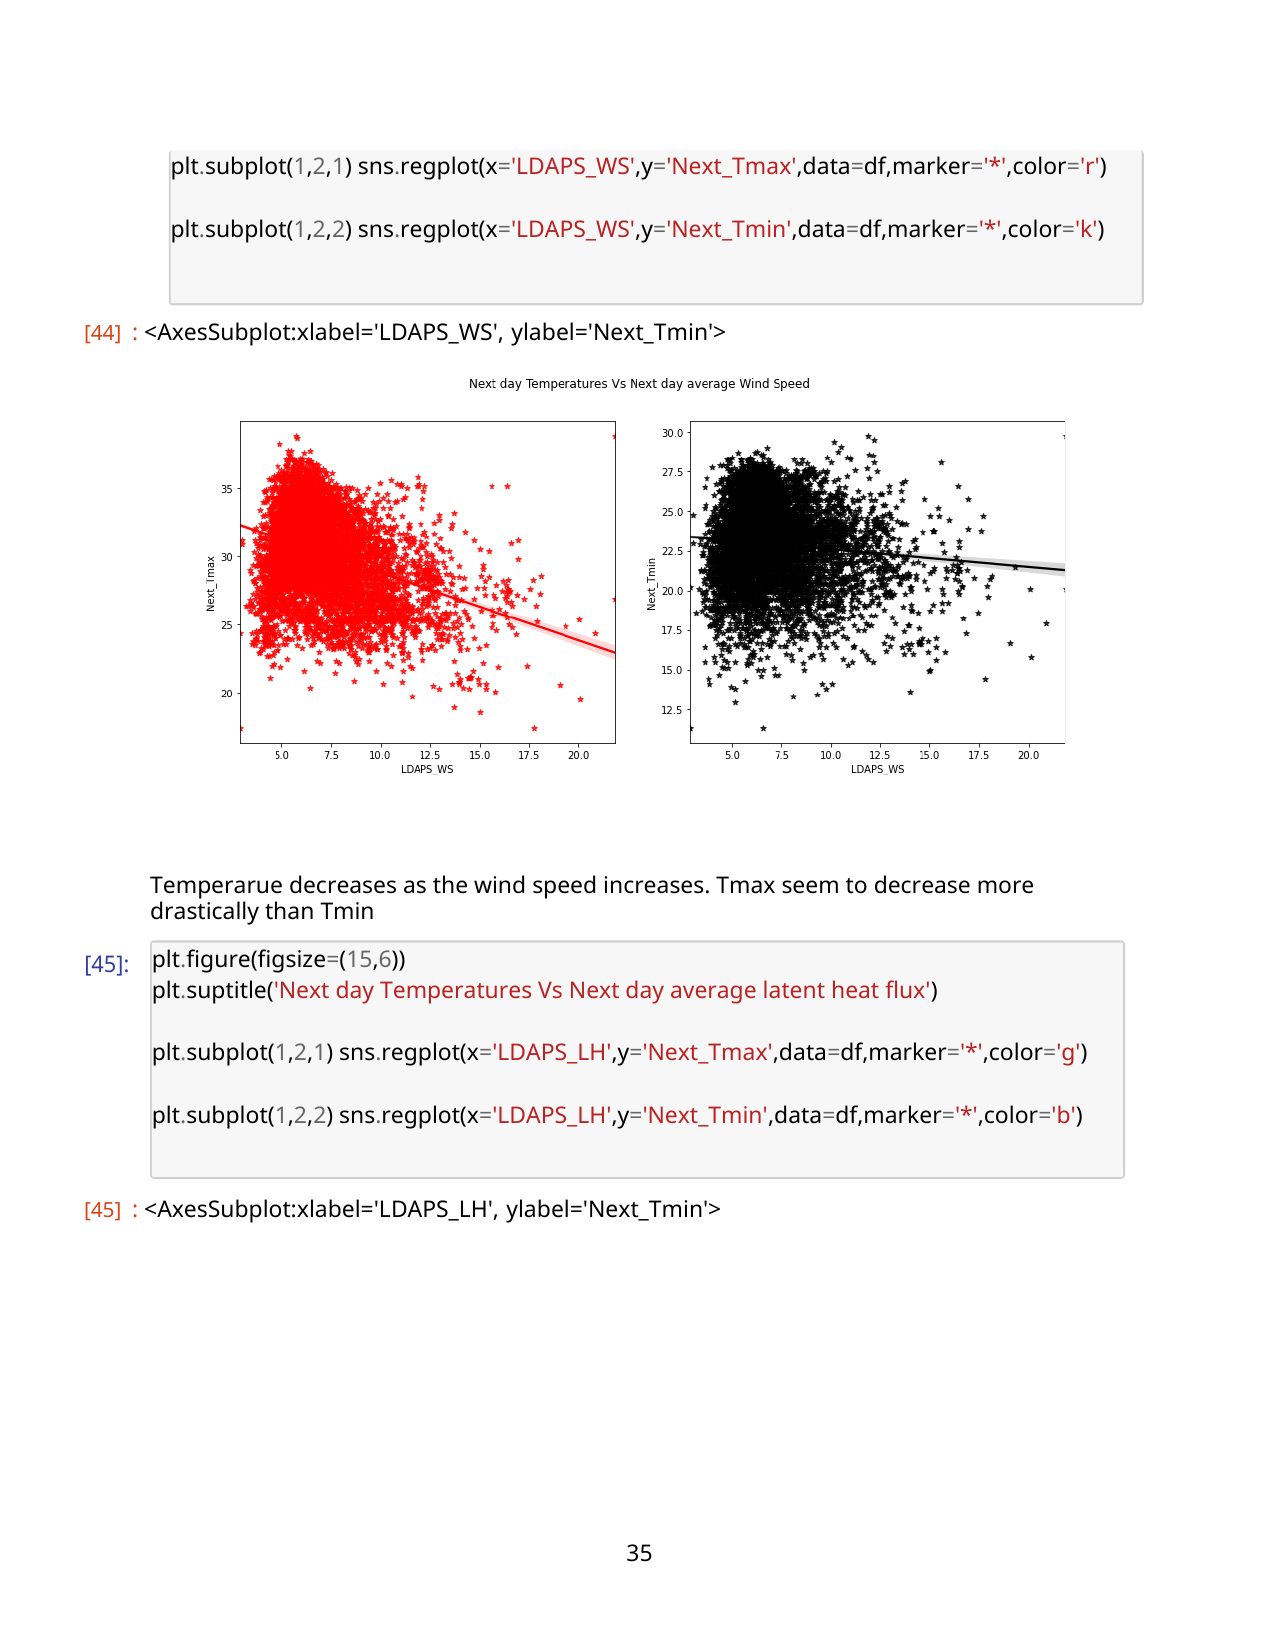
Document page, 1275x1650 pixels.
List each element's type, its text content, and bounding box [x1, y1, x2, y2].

picture [206, 378, 1065, 775]
text [45]: [84, 948, 144, 979]
list : <AxesSubplot:xlabel='LDAPS_LH', ylabel='Next_Tmin'> [84, 1193, 1275, 1224]
text Temperarue decreases as the wind speed increases. Tmax seem to decrease more drastically than Tmin [150, 872, 1127, 926]
list : <AxesSubplot:xlabel='LDAPS_WS', ylabel='Next_Tmin'> [84, 316, 1275, 347]
